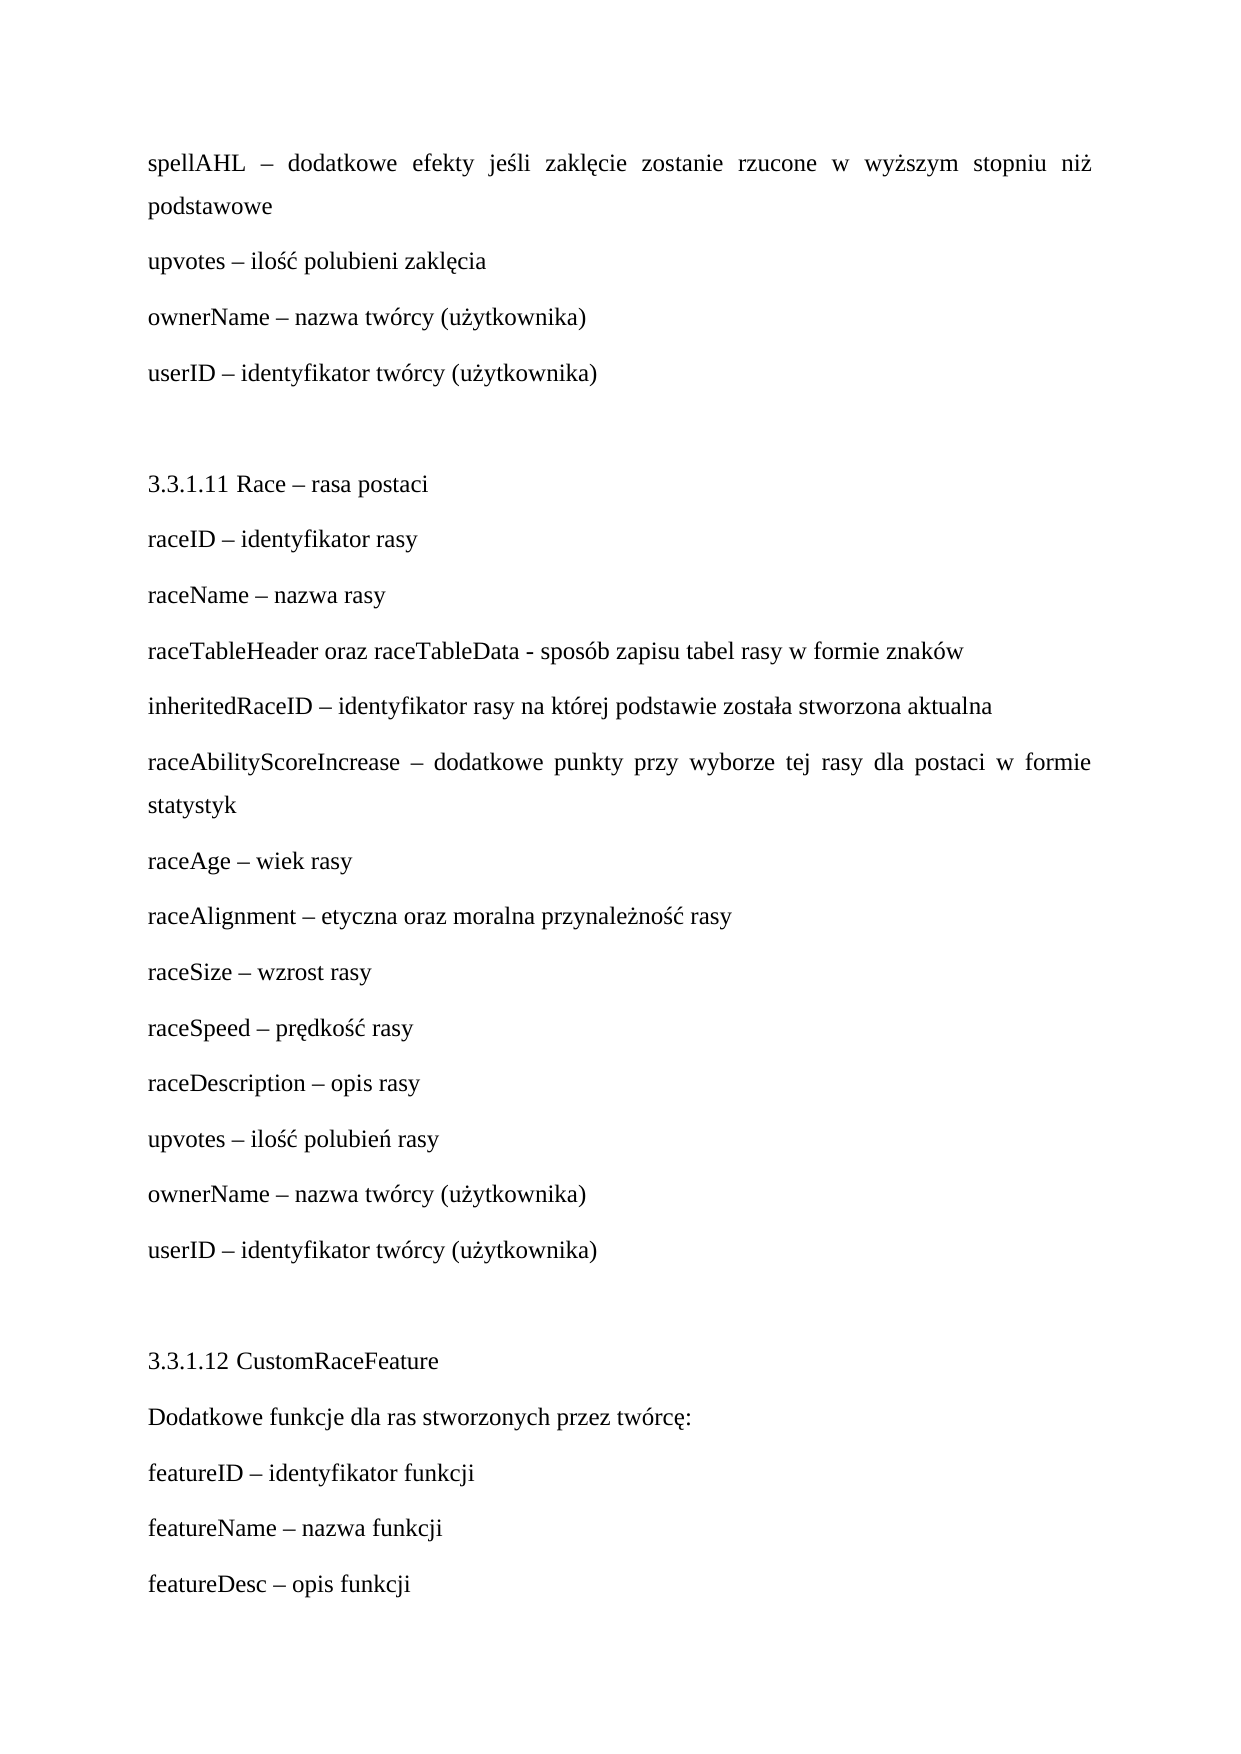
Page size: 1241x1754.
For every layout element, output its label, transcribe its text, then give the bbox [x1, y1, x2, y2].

text featureName – nazwa funkcji [148, 1513, 1093, 1542]
subtitle Race – rasa postaci [148, 469, 1093, 498]
text inheritedRaceID – identyfikator rasy na której podstawie została stworzona aktualna [148, 691, 1093, 720]
text raceAge – wiek rasy [148, 846, 1093, 874]
text upvotes – ilość polubień rasy [148, 1124, 1093, 1153]
text raceAlignment – etyczna oraz moralna przynależność rasy [148, 901, 1093, 930]
text featureDesc – opis funkcji [148, 1569, 1093, 1598]
text raceSpeed – prędkość rasy [148, 1013, 1093, 1041]
text userID – identyfikator twórcy (użytkownika) [148, 1235, 1093, 1264]
text spellAHL – dodatkowe efekty jeśli zaklęcie zostanie rzucone w wyższym stopniu niż podstawowe [148, 148, 1093, 219]
text ownerName – nazwa twórcy (użytkownika) [148, 1179, 1093, 1208]
text raceAbilityScoreIncrease – dodatkowe punkty przy wyborze tej rasy dla postaci w formie statystyk [148, 747, 1093, 819]
text upvotes – ilość polubieni zaklęcia [148, 246, 1093, 275]
text Dodatkowe funkcje dla ras stworzonych przez twórcę: [148, 1402, 1093, 1431]
text raceTableHeader oraz raceTableData - sposób zapisu tabel rasy w formie znaków [148, 636, 1093, 664]
text userID – identyfikator twórcy (użytkownika) [148, 358, 1093, 386]
text raceSize – wzrost rasy [148, 957, 1093, 986]
text ownerName – nazwa twórcy (użytkownika) [148, 302, 1093, 331]
subtitle CustomRaceFeature [148, 1346, 1093, 1375]
text raceDescription – opis rasy [148, 1068, 1093, 1097]
text raceID – identyfikator rasy [148, 524, 1093, 553]
text raceName – nazwa rasy [148, 580, 1093, 609]
text featureID – identyfikator funkcji [148, 1458, 1093, 1486]
